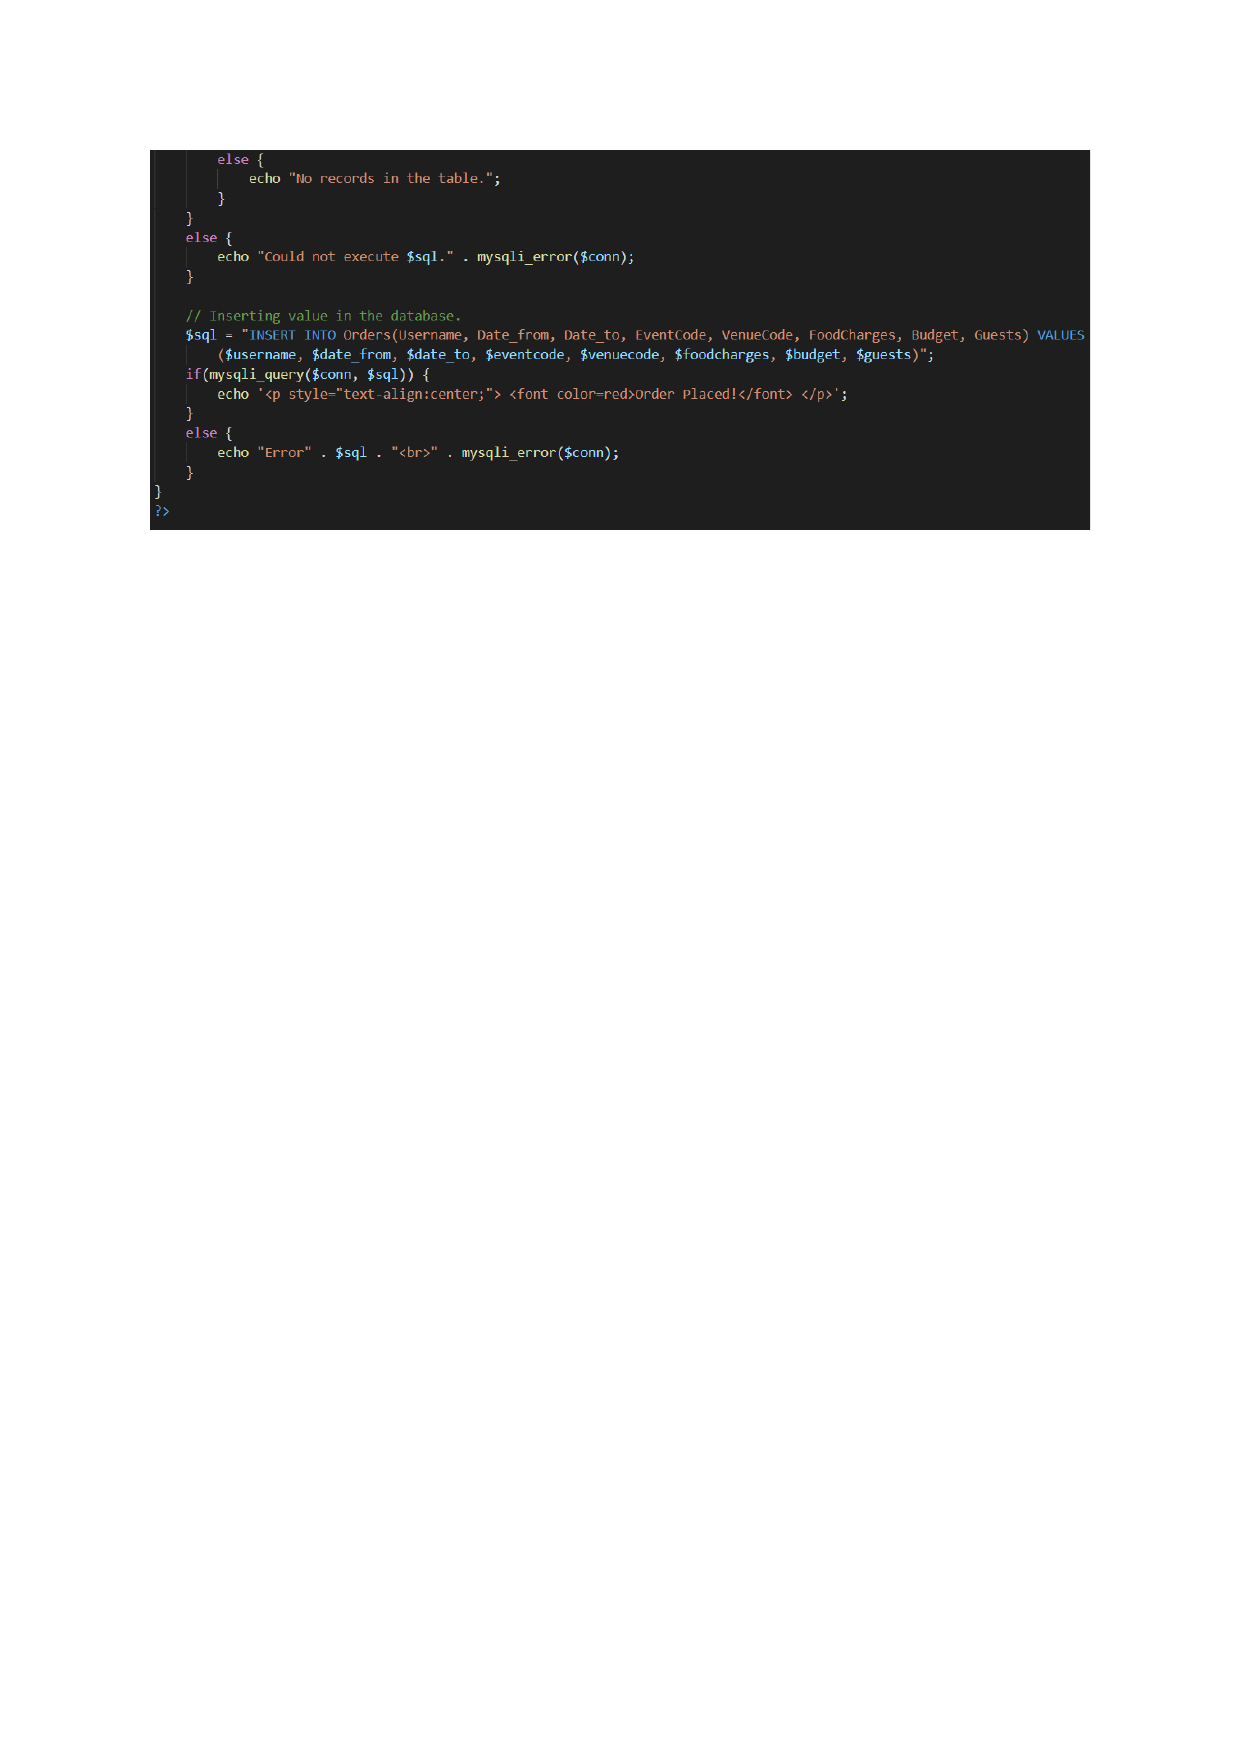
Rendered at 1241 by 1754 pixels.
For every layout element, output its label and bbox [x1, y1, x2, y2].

picture [150, 150, 1091, 530]
